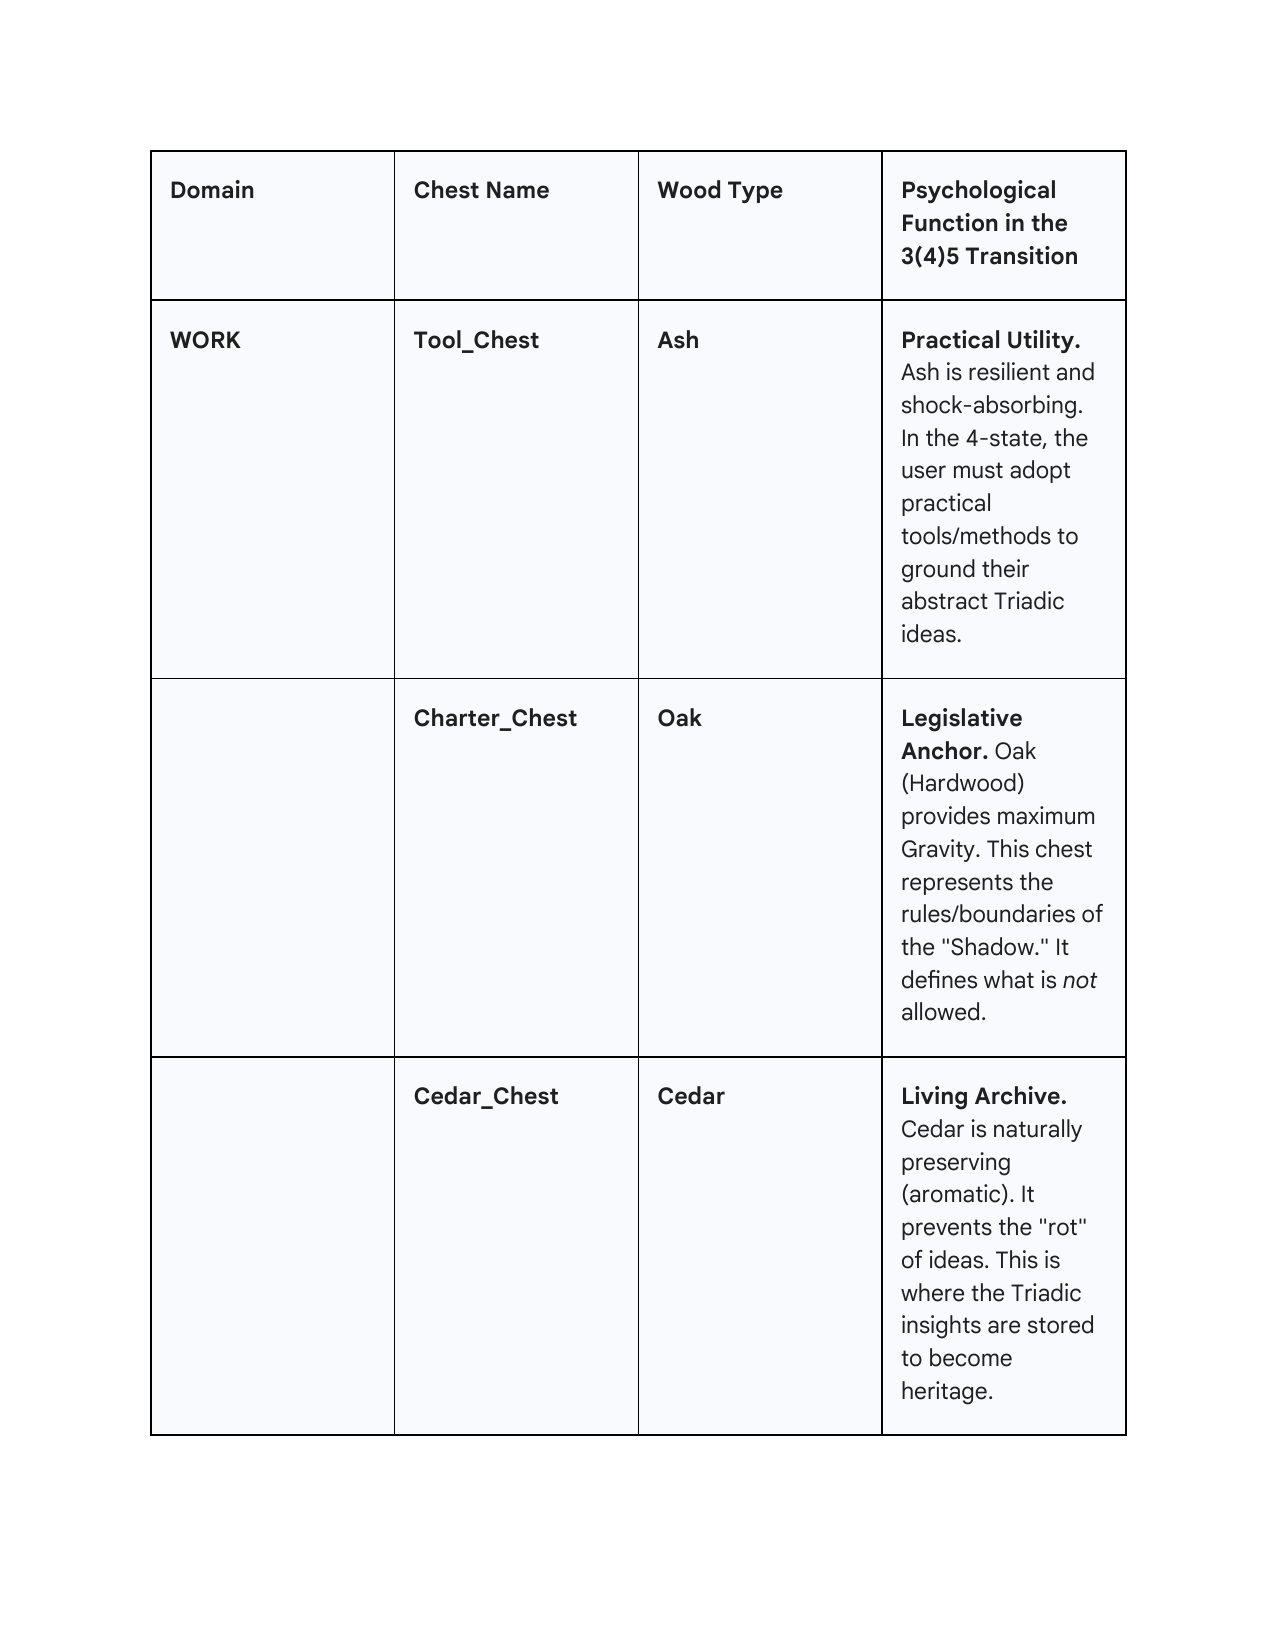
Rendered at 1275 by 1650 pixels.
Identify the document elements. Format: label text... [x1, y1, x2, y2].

table_cell Charter_Chest [395, 679, 638, 1056]
table_cell Cedar_Chest [395, 1058, 638, 1434]
table_cell Oak [639, 679, 881, 1056]
table_cell Tool_Chest [395, 301, 638, 678]
table_cell WORK [152, 301, 394, 678]
table_cell Ash [639, 301, 881, 678]
table_cell Practical Utility. Ash is resilient and shock-absorbing. In the 4-state, the user must adopt practical tools/methods to ground their abstract Triadic ideas. [883, 301, 1125, 678]
table_cell Cedar [639, 1058, 881, 1434]
table_header Domain [152, 152, 394, 299]
table_header Wood Type [639, 152, 881, 299]
table_cell [152, 679, 394, 1056]
table_cell Living Archive. Cedar is naturally preserving (aromatic). It prevents the "rot" of ideas. This is where the Triadic insights are stored to become heritage. [883, 1058, 1125, 1434]
table_cell Legislative Anchor. Oak (Hardwood) provides maximum Gravity. This chest represents the rules/boundaries of the "Shadow." It defines what is not allowed. [883, 679, 1125, 1056]
table_header Chest Name [395, 152, 638, 299]
table_cell [152, 1058, 394, 1434]
table_header Psychological Function in the 3(4)5 Transition [883, 152, 1125, 299]
